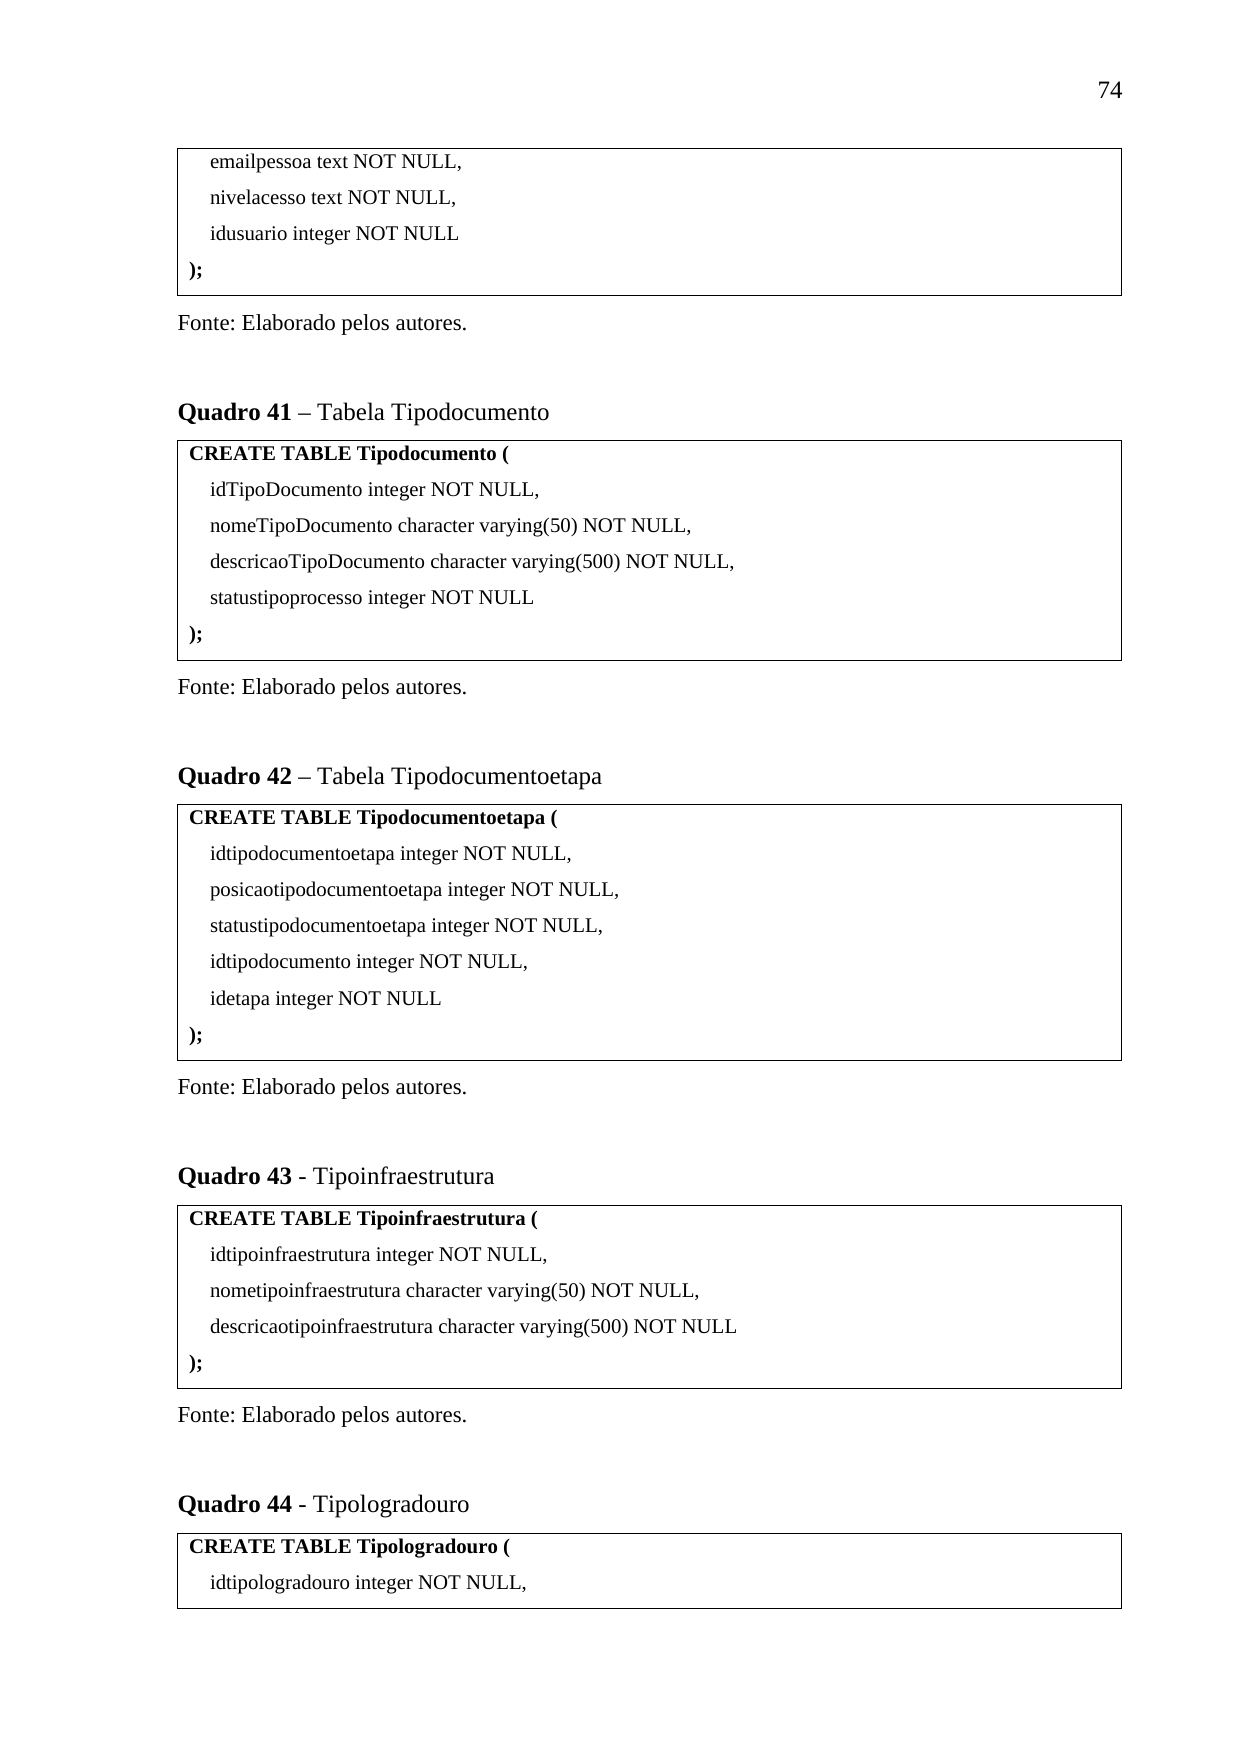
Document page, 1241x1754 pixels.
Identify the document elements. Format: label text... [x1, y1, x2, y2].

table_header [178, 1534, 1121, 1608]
text Quadro 41 – Tabela Tipodocumento [177, 397, 1122, 426]
text Fonte: Elaborado pelos autores. [177, 1402, 1122, 1428]
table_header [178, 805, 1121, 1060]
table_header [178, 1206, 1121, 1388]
text Quadro 42 – Tabela Tipodocumentoetapa [177, 761, 1122, 790]
text Fonte: Elaborado pelos autores. [177, 1073, 1122, 1100]
text Fonte: Elaborado pelos autores. [177, 673, 1122, 699]
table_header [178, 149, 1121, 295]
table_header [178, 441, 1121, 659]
text Quadro 43 - Tipoinfraestrutura [177, 1161, 1122, 1190]
text Quadro 44 - Tipologradouro [177, 1489, 1122, 1518]
text Fonte: Elaborado pelos autores. [177, 309, 1122, 335]
